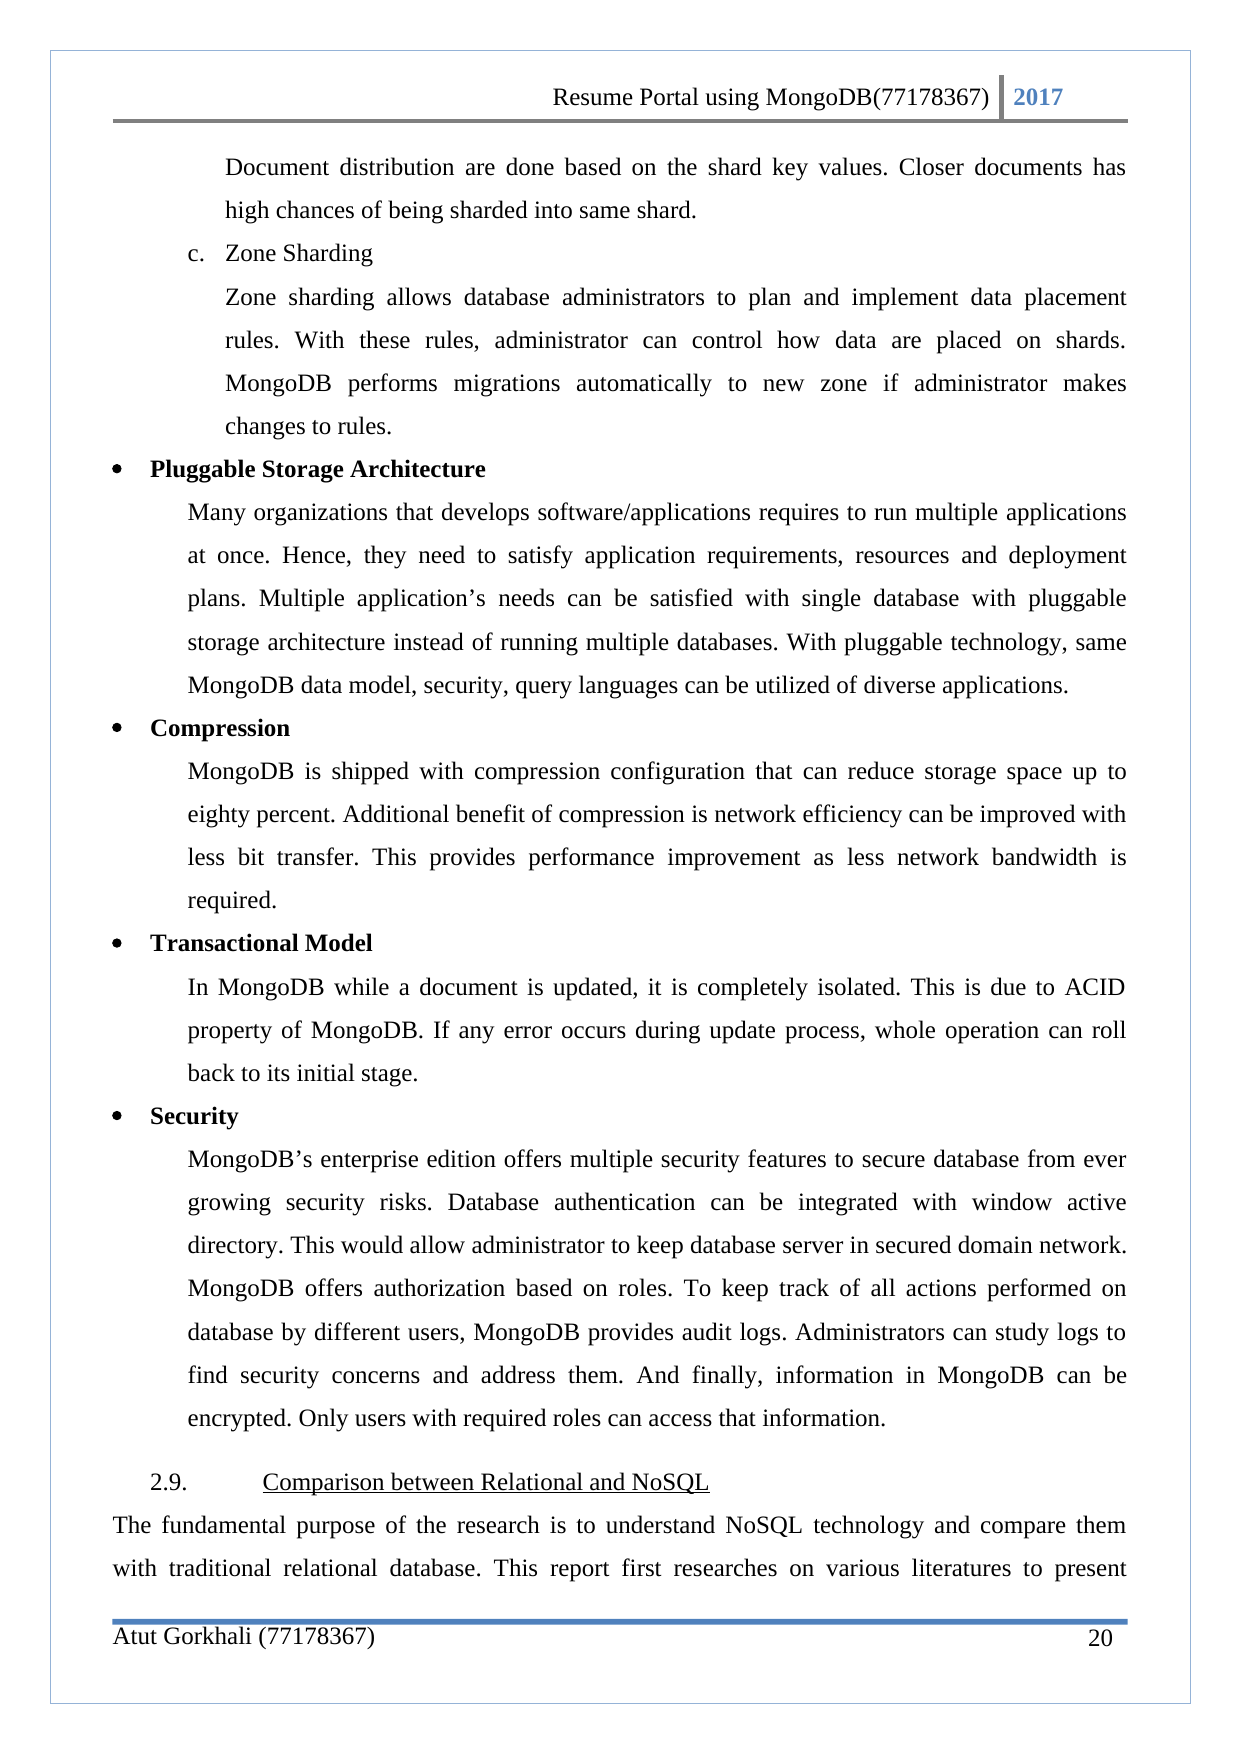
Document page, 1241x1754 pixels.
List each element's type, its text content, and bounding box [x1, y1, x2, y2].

list Transactional Model [112, 928, 1128, 957]
list In MongoDB while a document is updated, it is completely isolated. This is due to ACID property of MongoDB. If any error occurs during update process, whole operation can roll back to its initial stage. [187, 972, 1128, 1087]
list Compression [112, 713, 1128, 742]
list Zone sharding allows database administrators to plan and implement data placement rules. With these rules, administrator can control how data are placed on shards. MongoDB performs migrations automatically to new zone if administrator makes changes to rules. [225, 282, 1128, 440]
list MongoDB’s enterprise edition offers multiple security features to secure database from ever growing security risks. Database authentication can be integrated with window active directory. This would allow administrator to keep database server in secured domain network. MongoDB offers authorization based on roles. To keep track of all actions performed on database by different users, MongoDB provides audit logs. Administrators can study logs to find security concerns and address them. And finally, information in MongoDB can be encrypted. Only users with required roles can access that information. [187, 1144, 1128, 1432]
subtitle Comparison between Relational and NoSQL [150, 1467, 1128, 1496]
list Many organizations that develops software/applications requires to run multiple applications at once. Hence, they need to satisfy application requirements, resources and deployment plans. Multiple application’s needs can be satisfied with single database with pluggable storage architecture instead of running multiple databases. With pluggable technology, same MongoDB data model, security, query languages can be utilized of diverse applications. [187, 497, 1128, 698]
list MongoDB is shipped with compression configuration that can reduce storage space up to eighty percent. Additional benefit of compression is network efficiency can be improved with less bit transfer. This provides performance improvement as less network bandwidth is required. [187, 756, 1128, 914]
list Security [112, 1101, 1128, 1130]
list Zone Sharding [187, 238, 1128, 267]
list Document distribution are done based on the shard key values. Closer documents has high chances of being sharded into same shard. [225, 152, 1128, 224]
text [112, 1510, 1128, 1582]
list Pluggable Storage Architecture [112, 454, 1128, 483]
